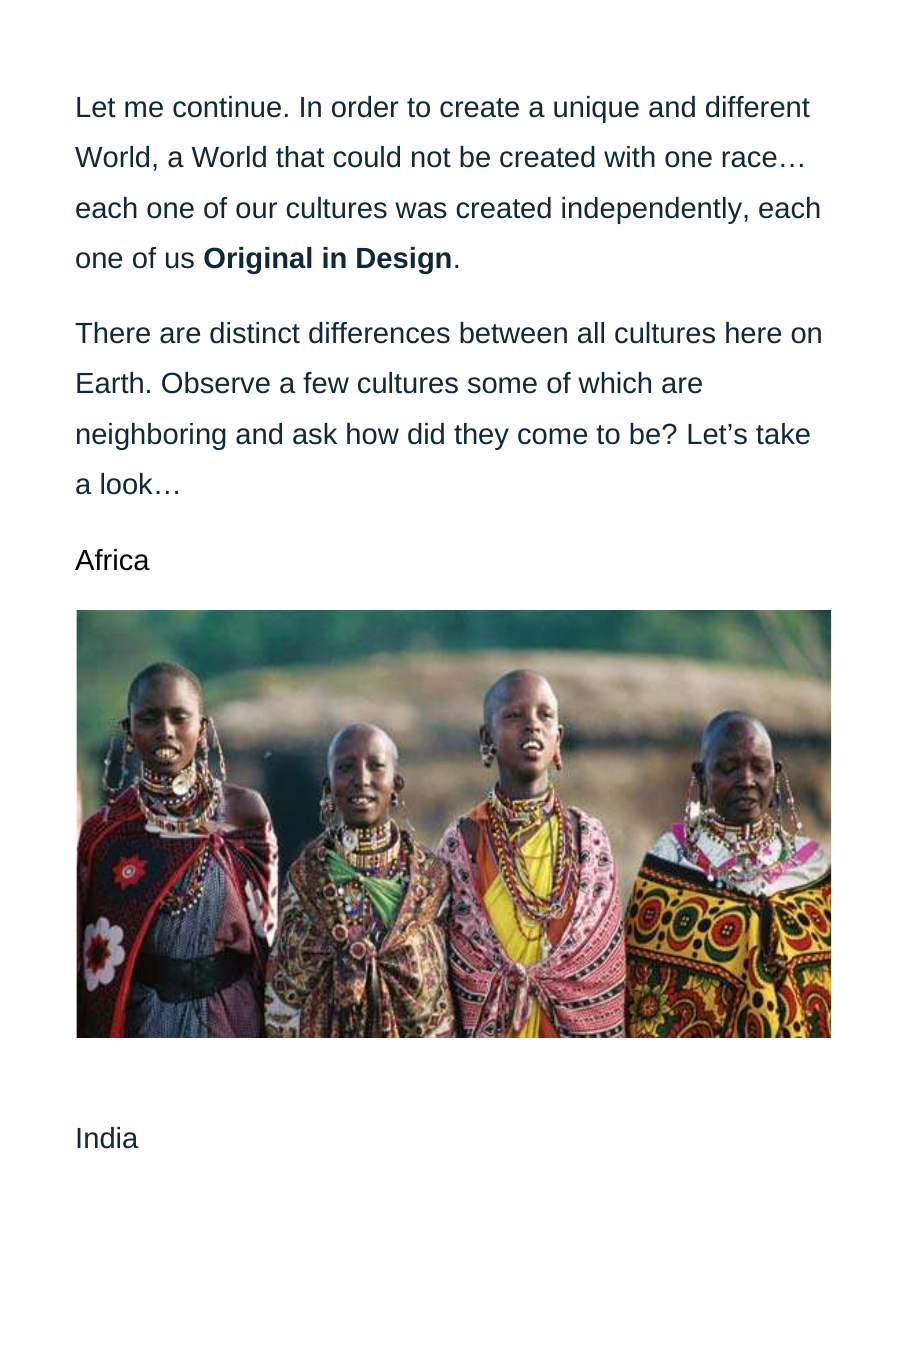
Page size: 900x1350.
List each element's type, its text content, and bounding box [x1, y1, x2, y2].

text India [75, 1121, 825, 1154]
text Let me continue. In order to create a unique and different World, a World that could not be created with one race… each one of our cultures was created independently, each one of us Original in Design. [75, 90, 825, 274]
text Africa [75, 542, 825, 576]
picture [76, 610, 832, 1038]
text There are distinct differences between all cultures here on Earth. Observe a few cultures some of which are neighboring and ask how did they come to be? Let’s take a look… [75, 316, 825, 501]
